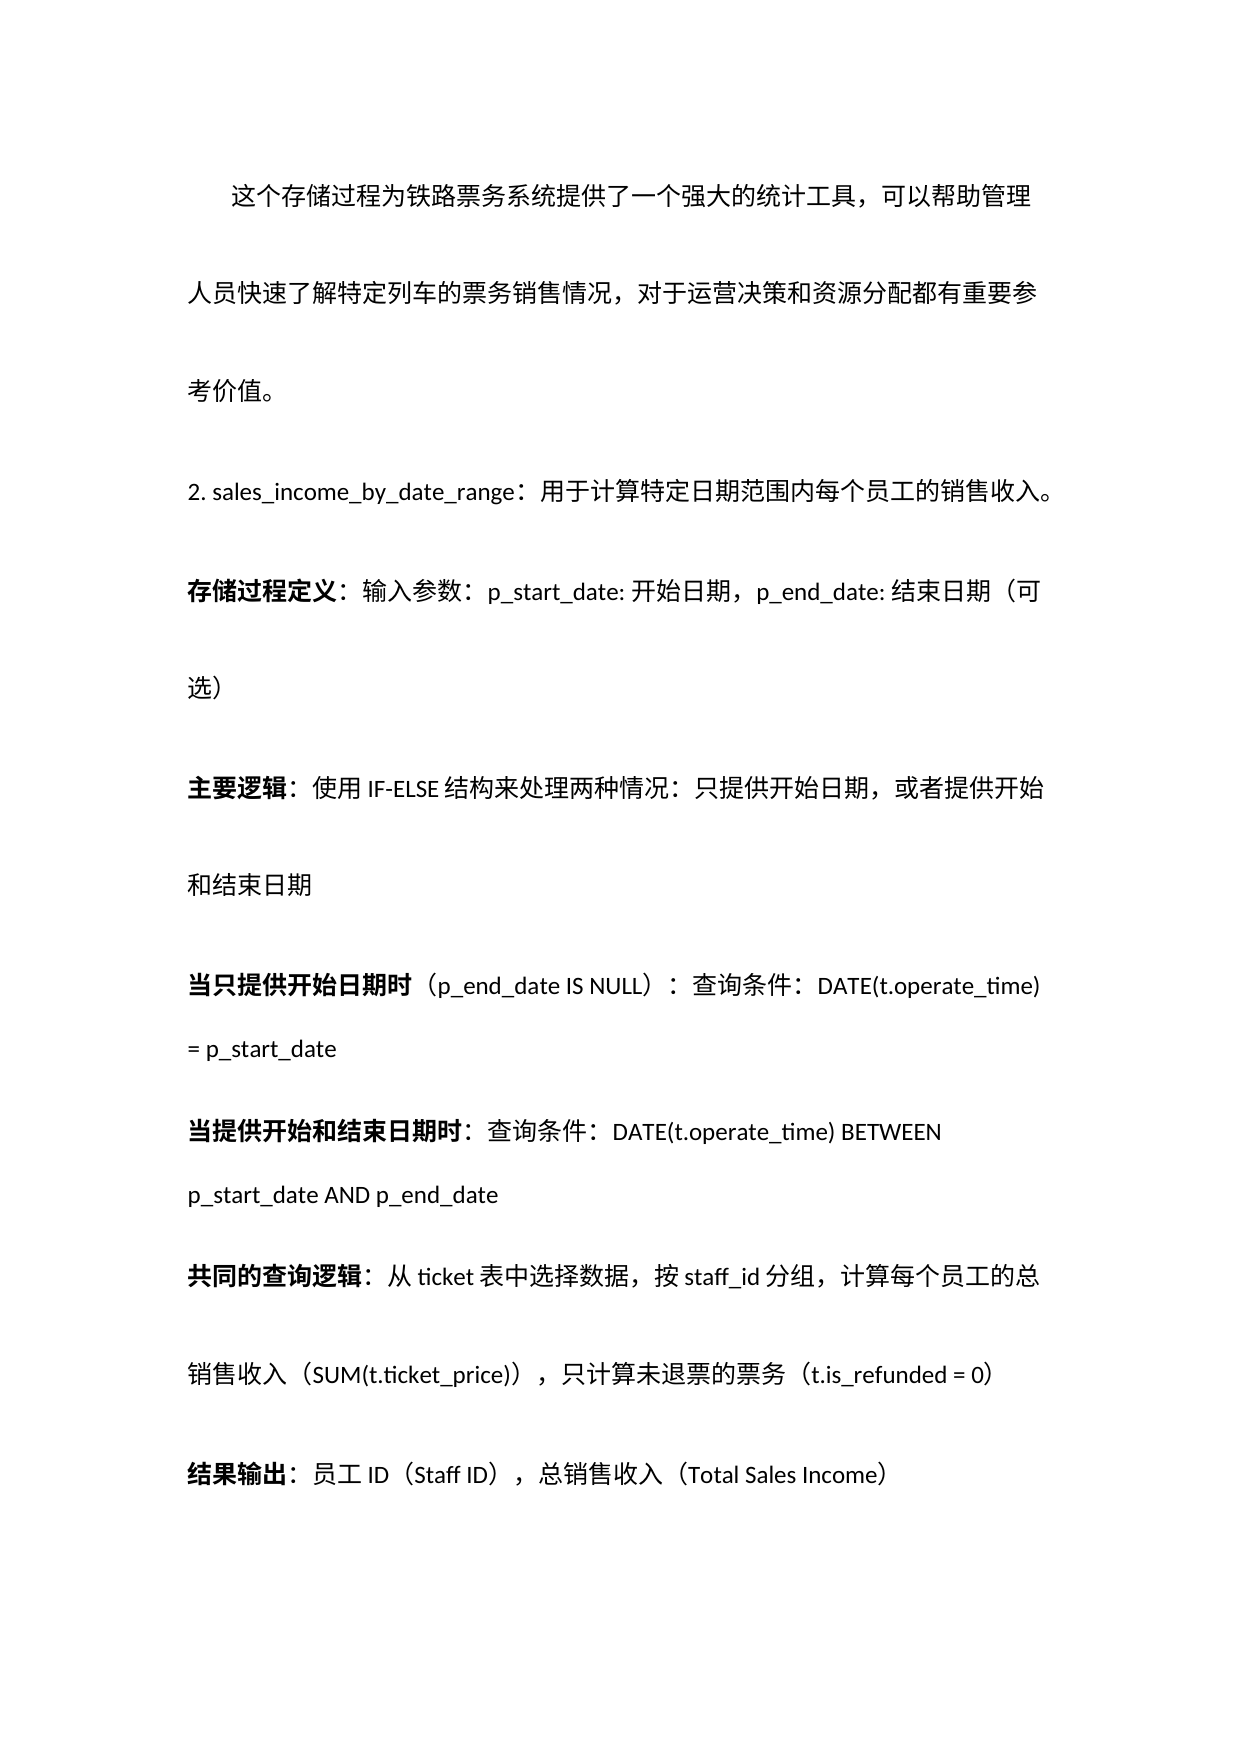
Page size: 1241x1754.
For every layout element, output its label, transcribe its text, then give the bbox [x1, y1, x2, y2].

text 这个存储过程为铁路票务系统提供了一个强大的统计工具，可以帮助管理人员快速了解特定列车的票务销售情况，对于运营决策和资源分配都有重要参考价值。 [187, 162, 1053, 422]
text 2. sales_income_by_date_range：用于计算特定日期范围内每个员工的销售收入。 [187, 457, 1053, 522]
text 当提供开始和结束日期时：查询条件：DATE(t.operate_time) BETWEEN p_start_date AND p_end_date [187, 1097, 1053, 1211]
text 当只提供开始日期时（p_end_date IS NULL）：查询条件：DATE(t.operate_time) = p_start_date [187, 951, 1053, 1065]
text 主要逻辑：使用IF-ELSE结构来处理两种情况：只提供开始日期，或者提供开始和结束日期 [187, 754, 1053, 916]
text 结果输出：员工ID（Staff ID），总销售收入（Total Sales Income） [187, 1440, 1053, 1505]
text 存储过程定义：输入参数：p_start_date: 开始日期，p_end_date: 结束日期（可选） [187, 557, 1053, 719]
text 共同的查询逻辑：从ticket表中选择数据，按staff_id分组，计算每个员工的总销售收入（SUM(t.ticket_price)），只计算未退票的票务（t.is_refunded = 0） [187, 1242, 1053, 1405]
